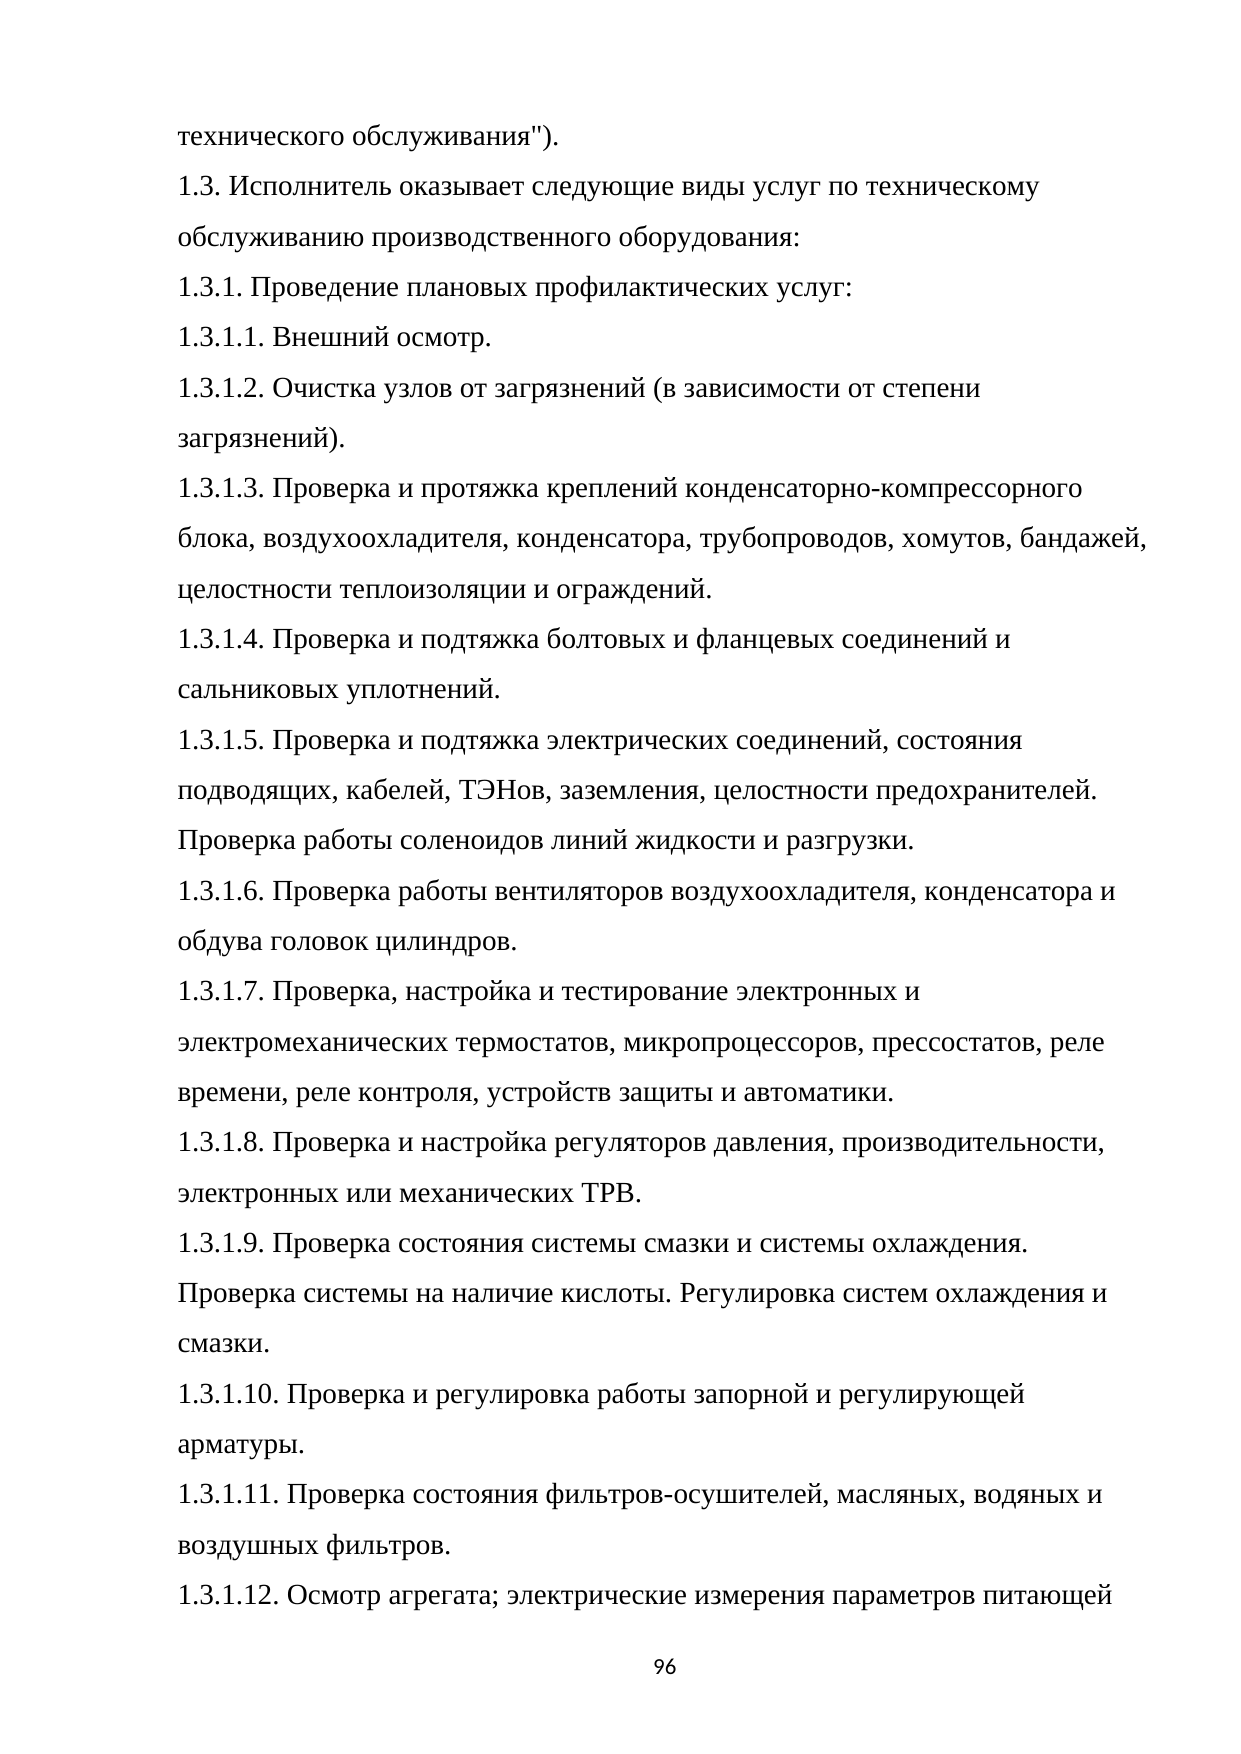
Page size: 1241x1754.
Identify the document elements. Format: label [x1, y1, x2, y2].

text [177, 118, 1152, 1611]
